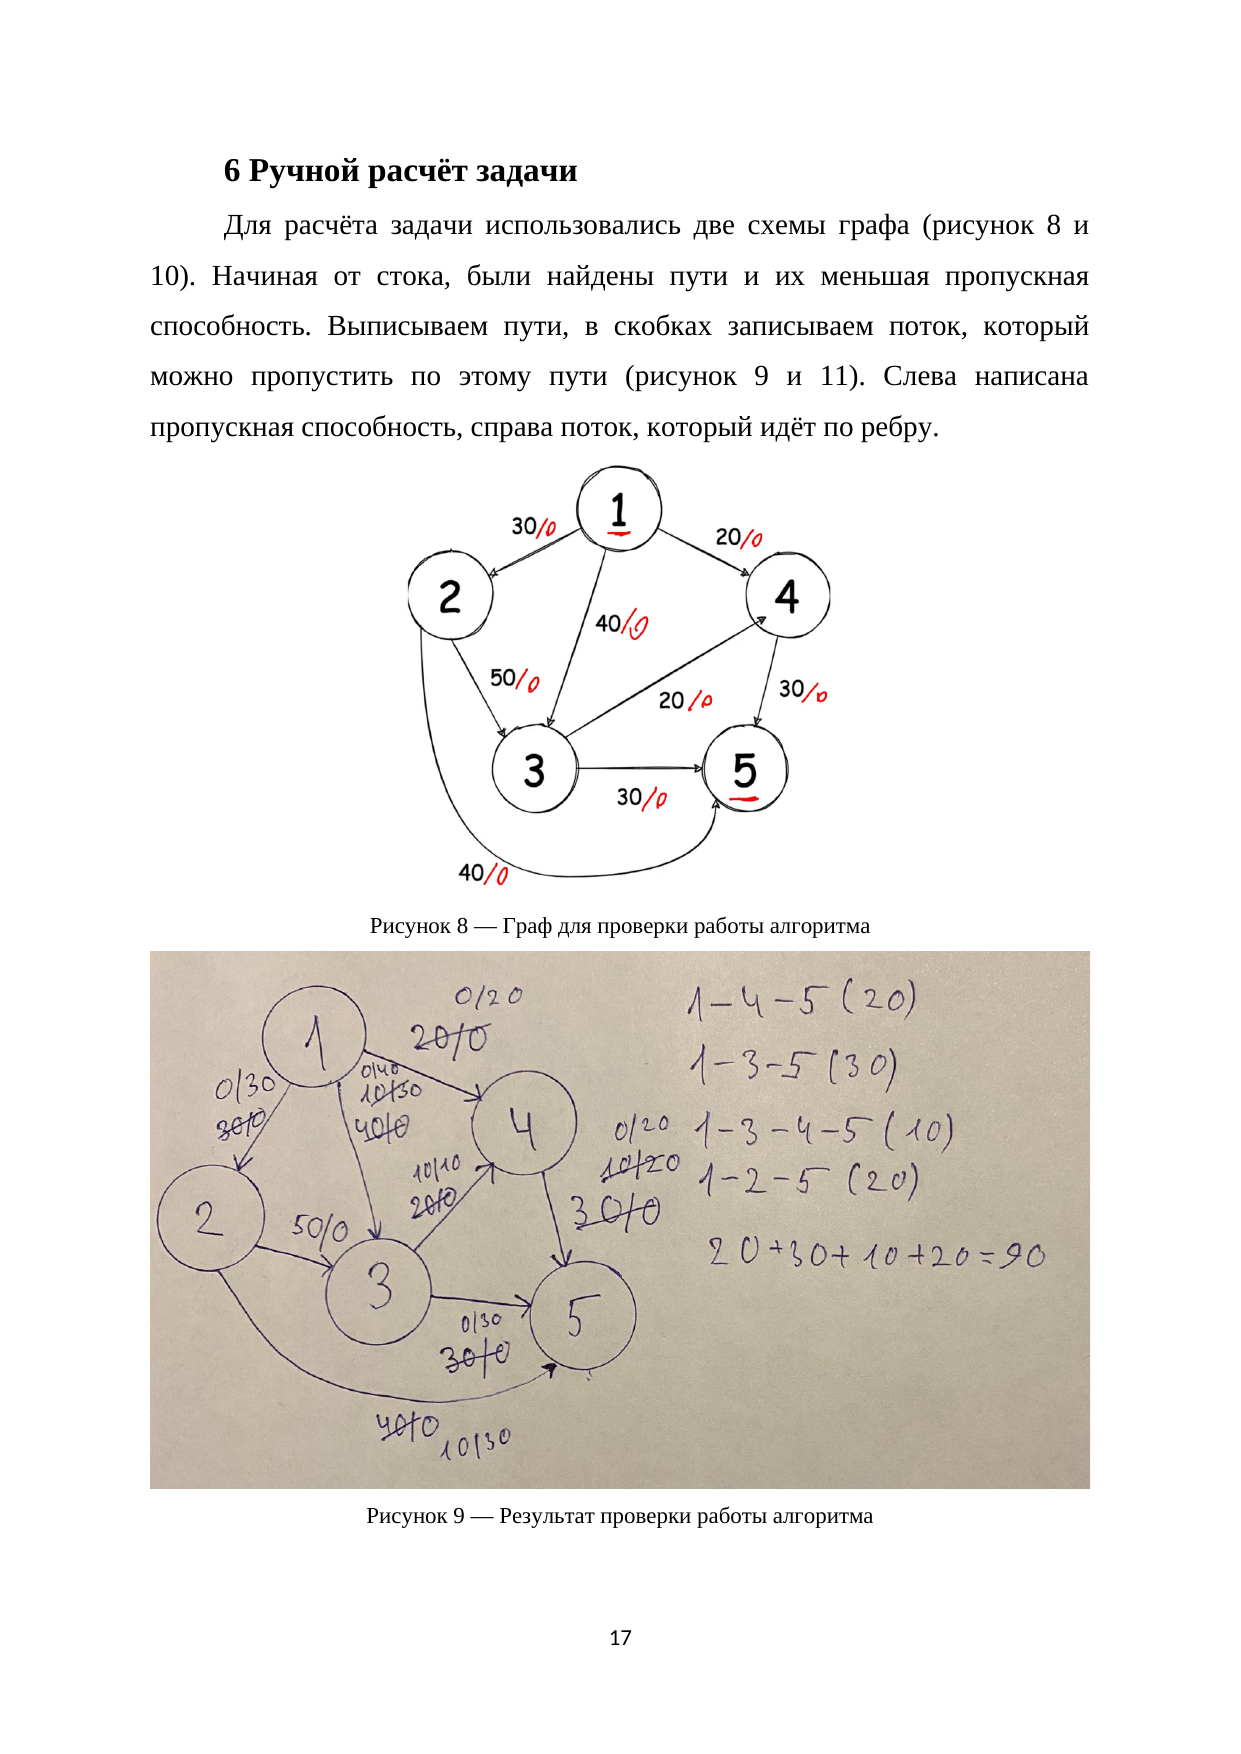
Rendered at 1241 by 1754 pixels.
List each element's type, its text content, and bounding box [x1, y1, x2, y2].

text Рисунок 9 — Результат проверки работы алгоритма [150, 1502, 1090, 1528]
picture [150, 951, 1091, 1489]
text Рисунок 8 — Граф для проверки работы алгоритма [150, 912, 1090, 938]
text Для расчёта задачи использовались две схемы графа (рисунок 8 и 10). Начиная от стока, были найдены пути и их меньшая пропускная способность. Выписываем пути, в скобках записываем поток, который можно пропустить по этому пути (рисунок 9 и 11). Слева написана пропускная способность, справа поток, который идёт по ребру. [150, 207, 1090, 442]
subtitle 6 Ручной расчёт задачи [150, 150, 1090, 188]
